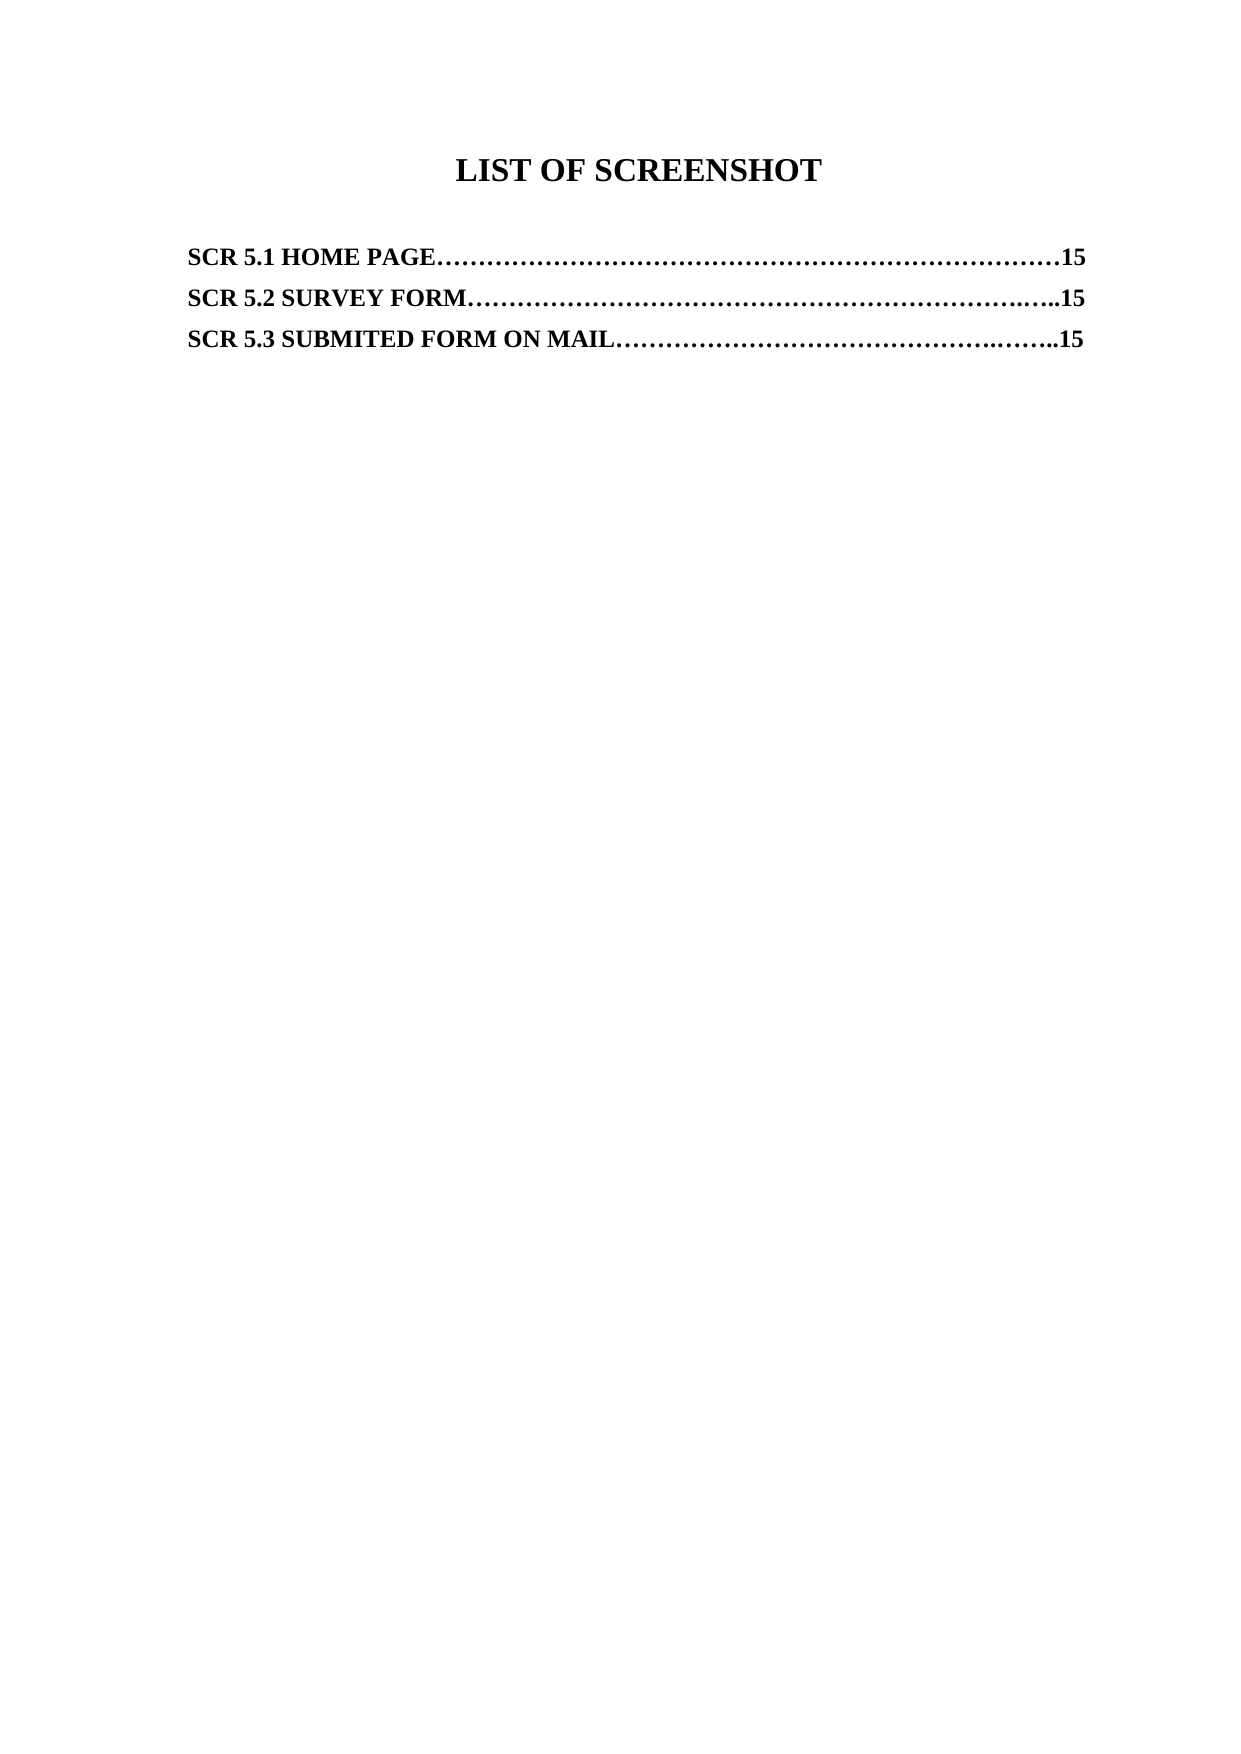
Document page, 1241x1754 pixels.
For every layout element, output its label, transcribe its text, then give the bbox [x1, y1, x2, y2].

text SCR 5.3 SUBMITED FORM ON MAIL……………………………………….……..15 [187, 324, 1090, 353]
text SCR 5.2 SURVEY FORM………………………………………………………….…..15 [187, 283, 1090, 312]
text LIST OF SCREENSHOT [187, 150, 1090, 188]
text SCR 5.1 HOME PAGE…………………………………………………………………15 [187, 242, 1090, 271]
